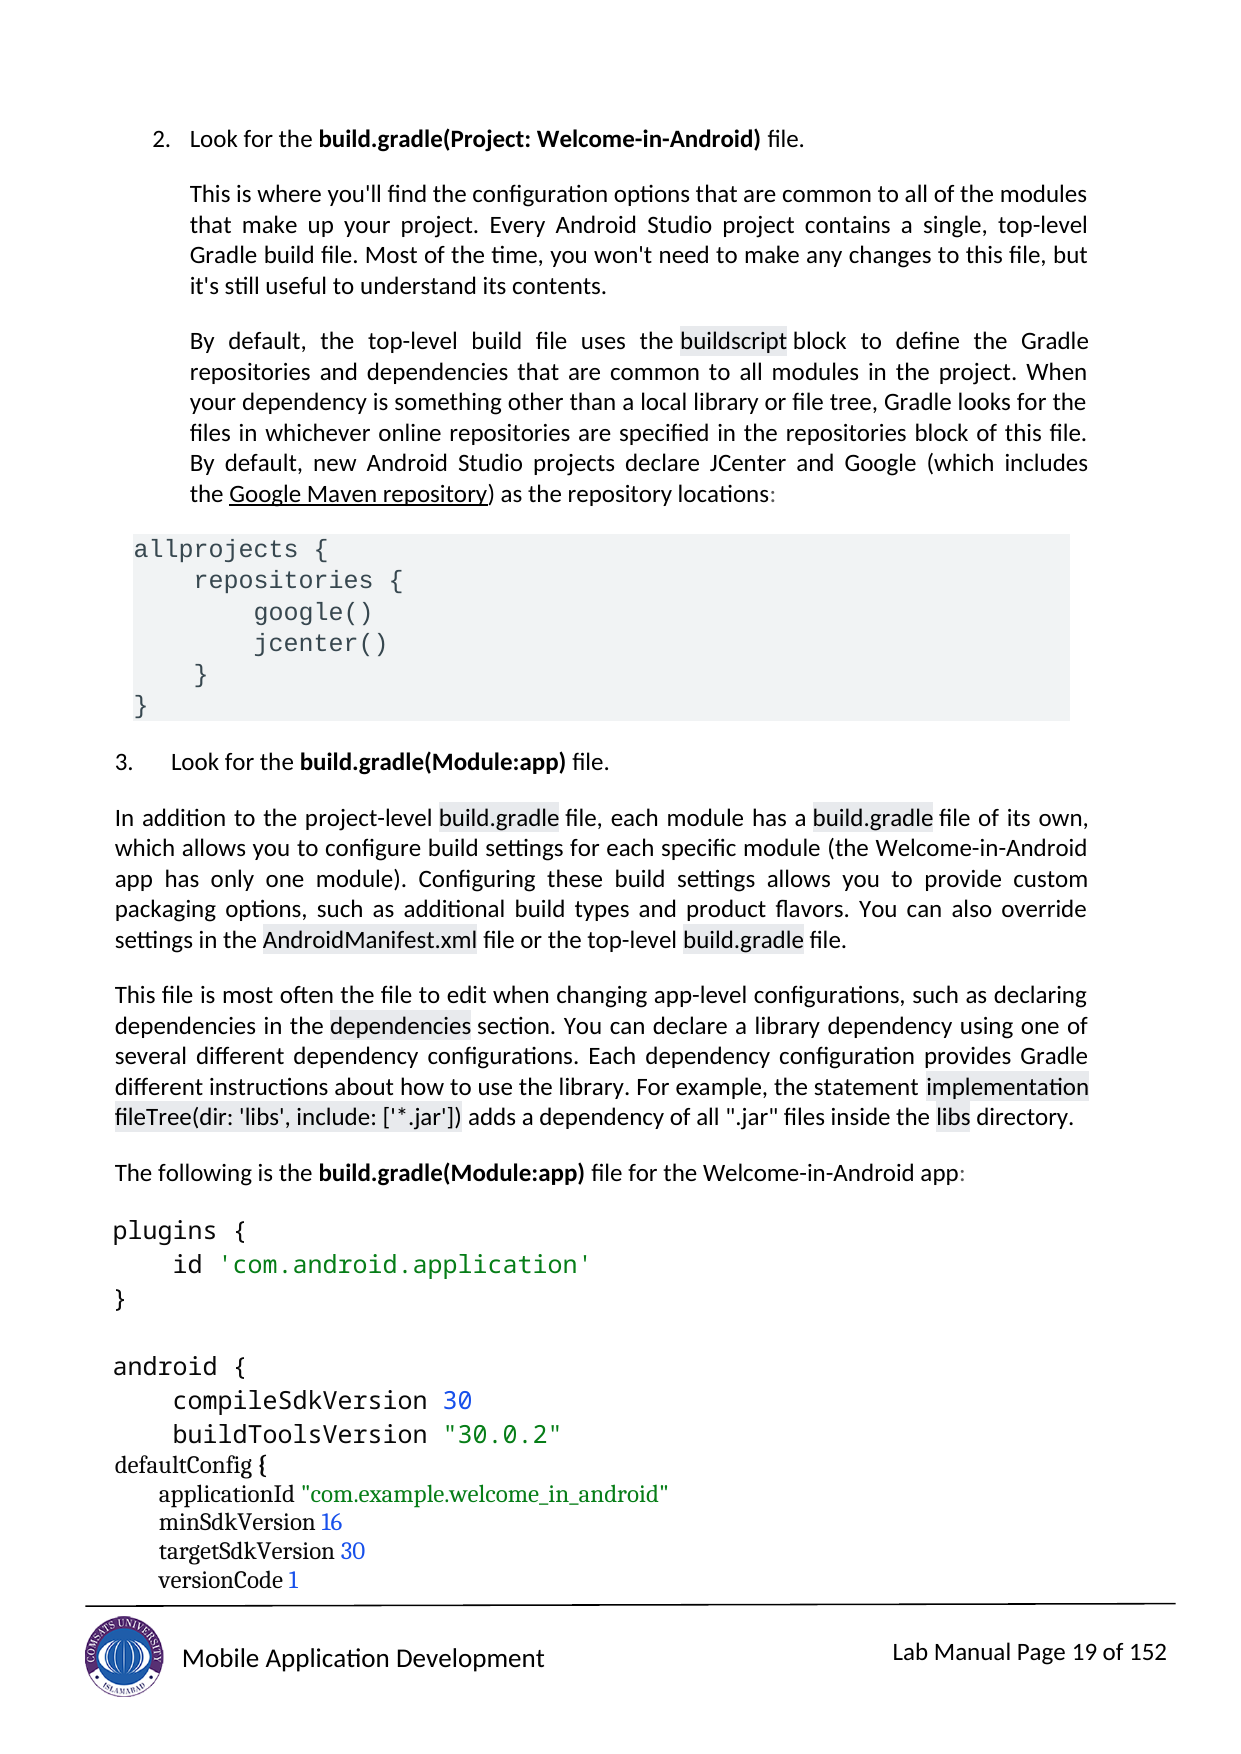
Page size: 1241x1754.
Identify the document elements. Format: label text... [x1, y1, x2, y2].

text This is where you'll find the configuration options that are common to all of the modules that make up your project. Every Android Studio project contains a single, top-level Gradle build file. Most of the time, you won't need to make any changes to this file, but it's still useful to understand its contents. [189, 178, 1089, 301]
list Look for the build.gradle(Project: Welcome-in-Android) file. [152, 123, 1089, 153]
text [114, 1451, 1070, 1594]
text This file is most often the file to edit when changing app-level configurations, such as declaring dependencies in the dependencies section. You can declare a library dependency using one of several different dependency configurations. Each dependency configuration provides Gradle different instructions about how to use the library. For example, the statement implementation fileTree(dir: 'libs', include: ['*.jar']) adds a dependency of all ".jar" files inside the libs directory. [114, 979, 1089, 1132]
list Look for the build.gradle(Module:app) file. [114, 746, 1089, 777]
text By default, the top-level build file uses the buildscript block to define the Gradle repositories and dependencies that are common to all modules in the project. When your dependency is something other than a local library or file tree, Gradle looks for the files in whichever online repositories are specified in the repositories block of this file. By default, new Android Studio projects declare JCenter and Google (which includes the Google Maven repository) as the repository locations: [189, 326, 1089, 509]
text allprojects { repositories { google() jcenter() } } [133, 534, 1070, 721]
picture [85, 1616, 165, 1697]
text The following is the build.gradle(Module:app) file for the Welcome-in-Android app: [114, 1157, 1089, 1187]
text In addition to the project-level build.gradle file, each module has a build.gradle file of its own, which allows you to configure build settings for each specific module (the Welcome-in-Android app has only one module). Configuring these build settings allows you to provide custom packaging options, such as additional build types and product flavors. You can also override settings in the AndroidManifest.xml file or the top-level build.gradle file. [114, 802, 1089, 954]
subtitle plugins { id 'com.android.application' } android { compileSdkVersion 30 buildToolsVersion "30.0.2" [112, 1212, 1070, 1451]
